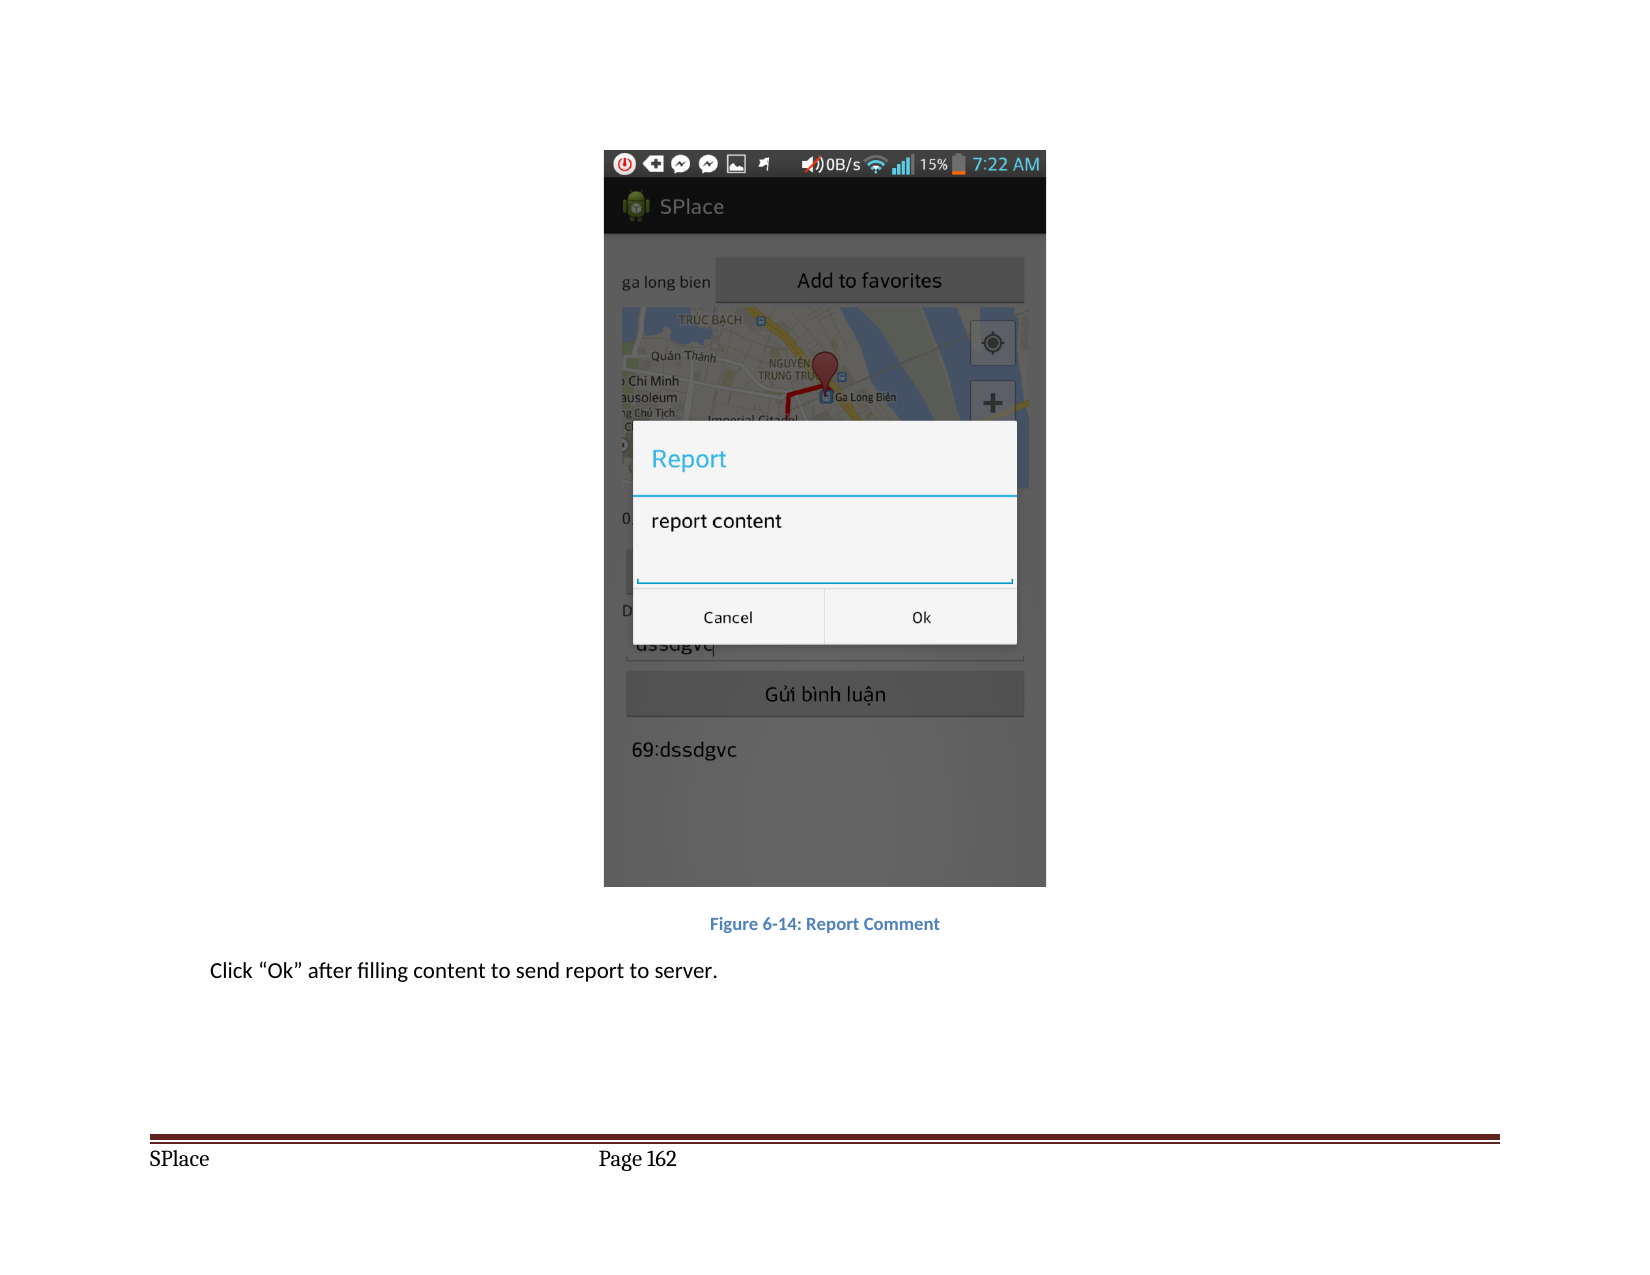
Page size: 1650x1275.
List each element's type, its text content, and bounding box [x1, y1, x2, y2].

text Click “Ok” after filling content to send report to server. [150, 956, 1500, 984]
text Figure 6-14: Report Comment [150, 912, 1500, 935]
picture [603, 150, 1047, 887]
